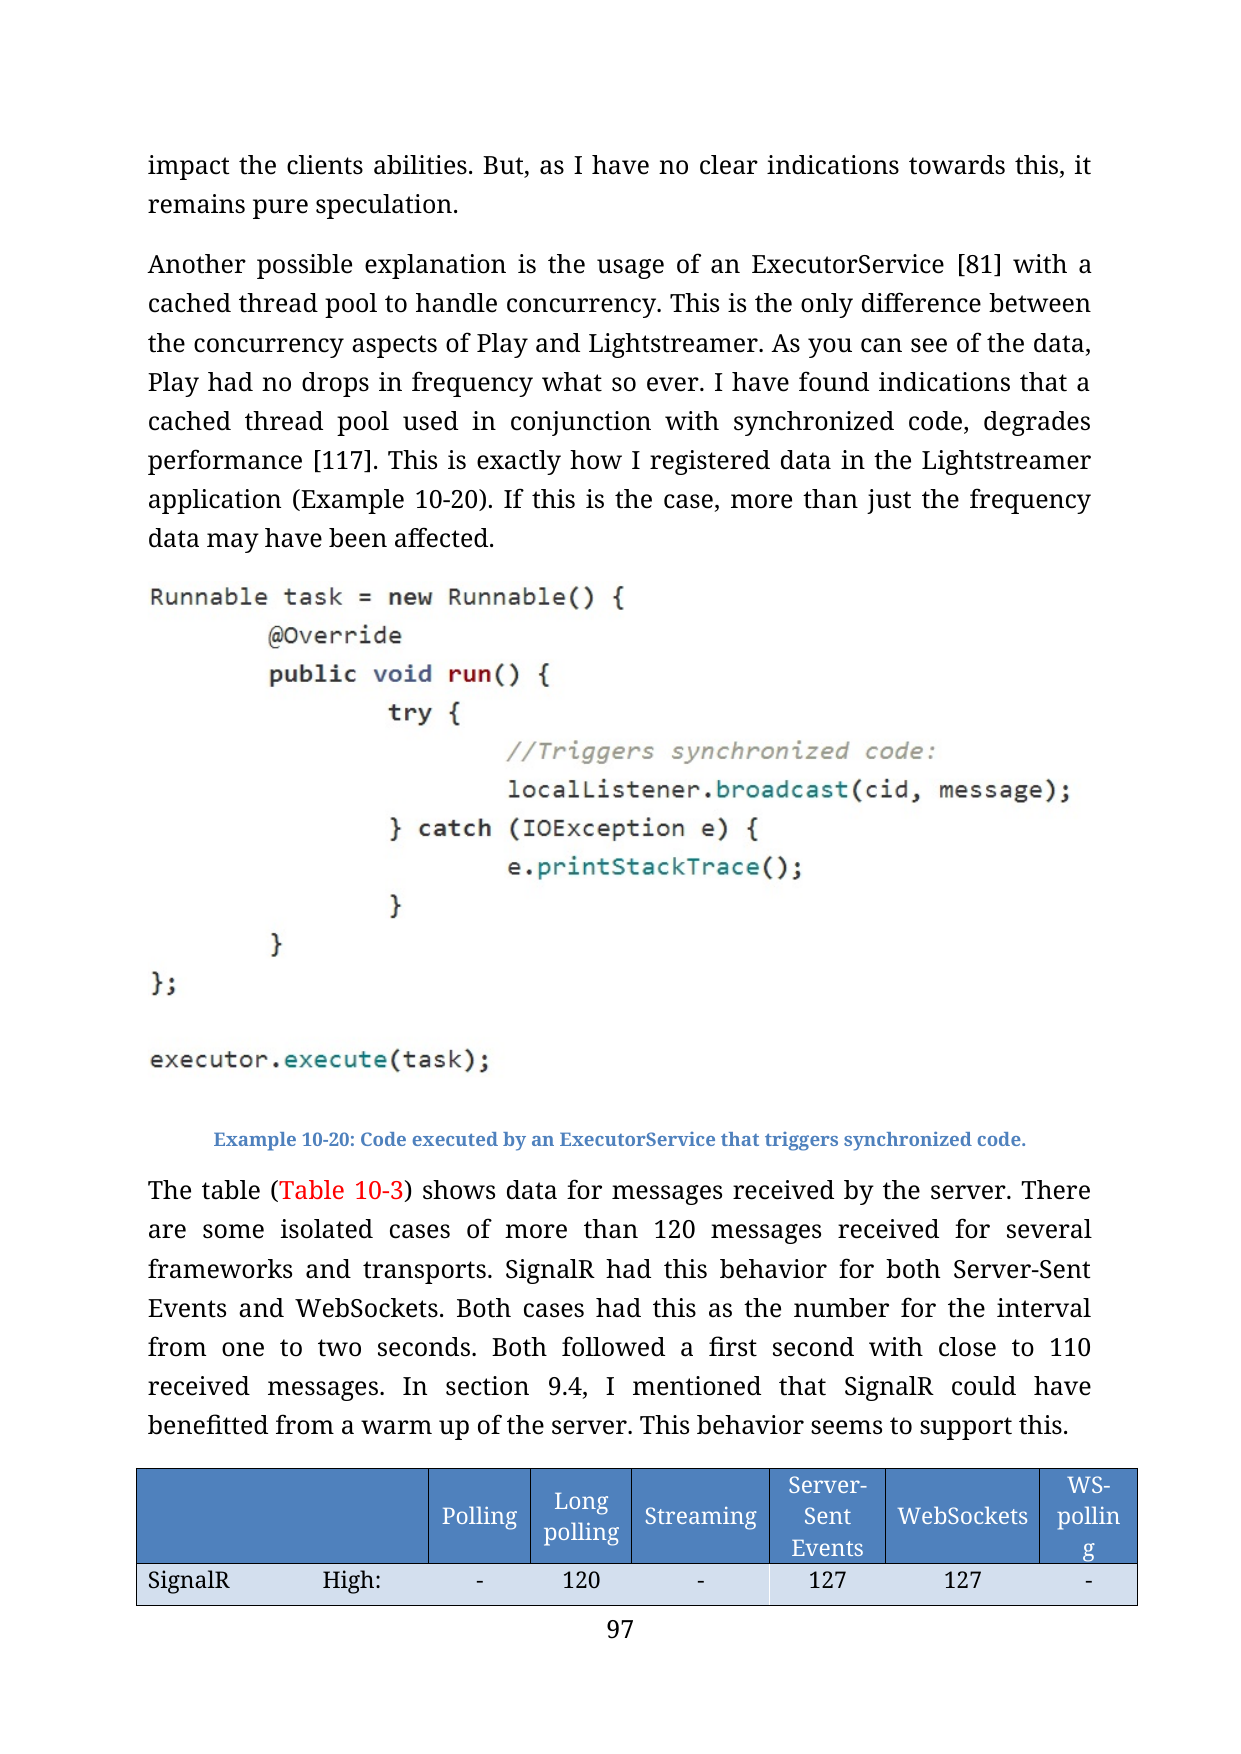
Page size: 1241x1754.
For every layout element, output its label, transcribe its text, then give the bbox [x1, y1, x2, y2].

table_cell 127 2 (112) [770, 1564, 885, 1605]
table_header Polling [429, 1469, 530, 1563]
table_cell 127 2 (112) [885, 1564, 1040, 1605]
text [148, 148, 1092, 221]
table_cell High: Low: Average: [311, 1564, 428, 1605]
table_cell 120 4 (113) [531, 1564, 632, 1605]
picture [147, 581, 1093, 1101]
table_cell - [428, 1564, 531, 1605]
table_cell SignalR [137, 1564, 311, 1605]
table_header WebSockets [886, 1469, 1039, 1563]
table_header Streaming [632, 1469, 769, 1563]
table_cell - [632, 1564, 769, 1605]
table_cell - [1040, 1564, 1137, 1605]
table_header WS-polling [1040, 1469, 1137, 1563]
table_header Long polling [531, 1469, 631, 1563]
table_header [137, 1469, 428, 1563]
table_header Server-Sent Events [770, 1469, 885, 1563]
